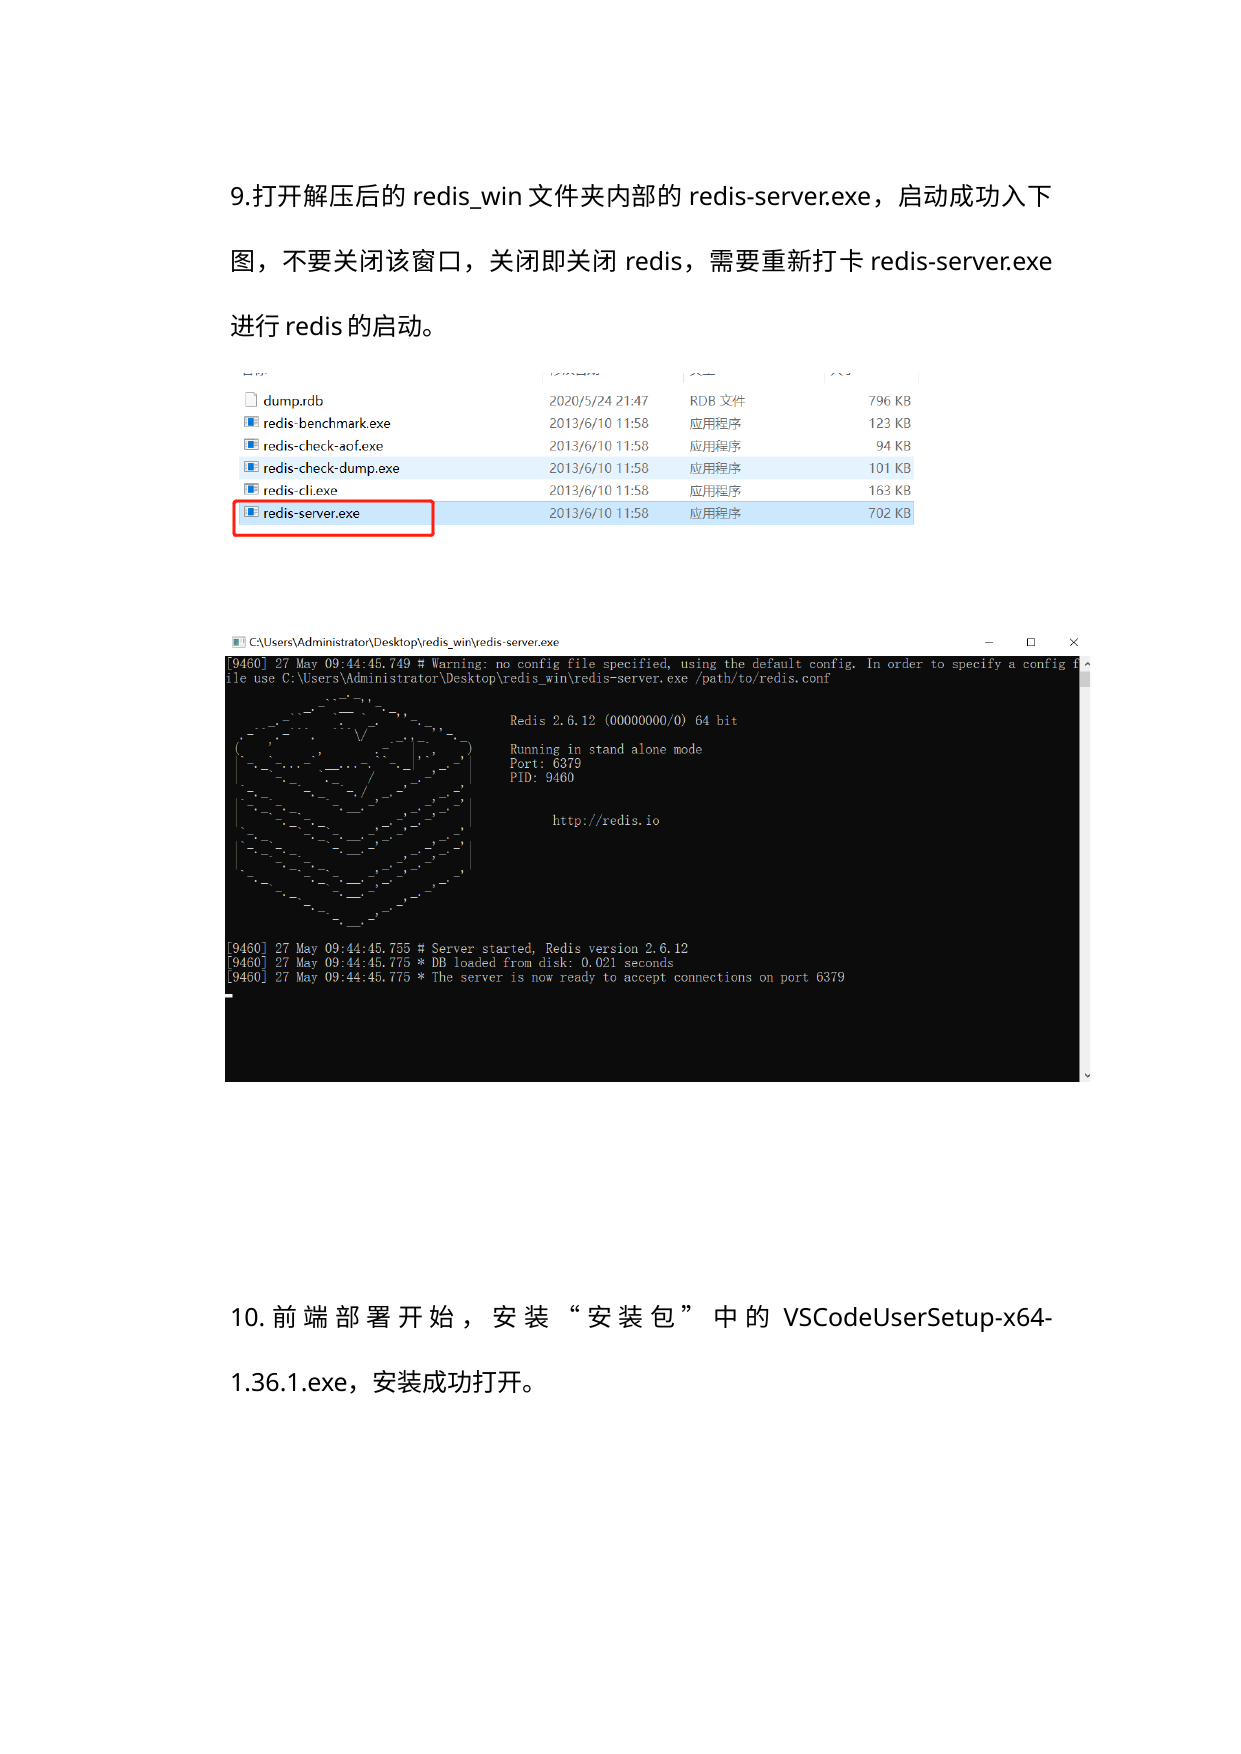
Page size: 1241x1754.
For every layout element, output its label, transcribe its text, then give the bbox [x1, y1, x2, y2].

picture [225, 633, 1091, 1082]
list 10.前端部署开始，安装“安装包”中的VSCodeUserSetup-x64-1.36.1.exe，安装成功打开。 [230, 1283, 1053, 1413]
picture [225, 373, 1091, 625]
list 9.打开解压后的redis_win文件夹内部的redis-server.exe，启动成功入下图，不要关闭该窗口，关闭即关闭redis，需要重新打卡redis-server.exe进行redis的启动。 [230, 162, 1053, 357]
